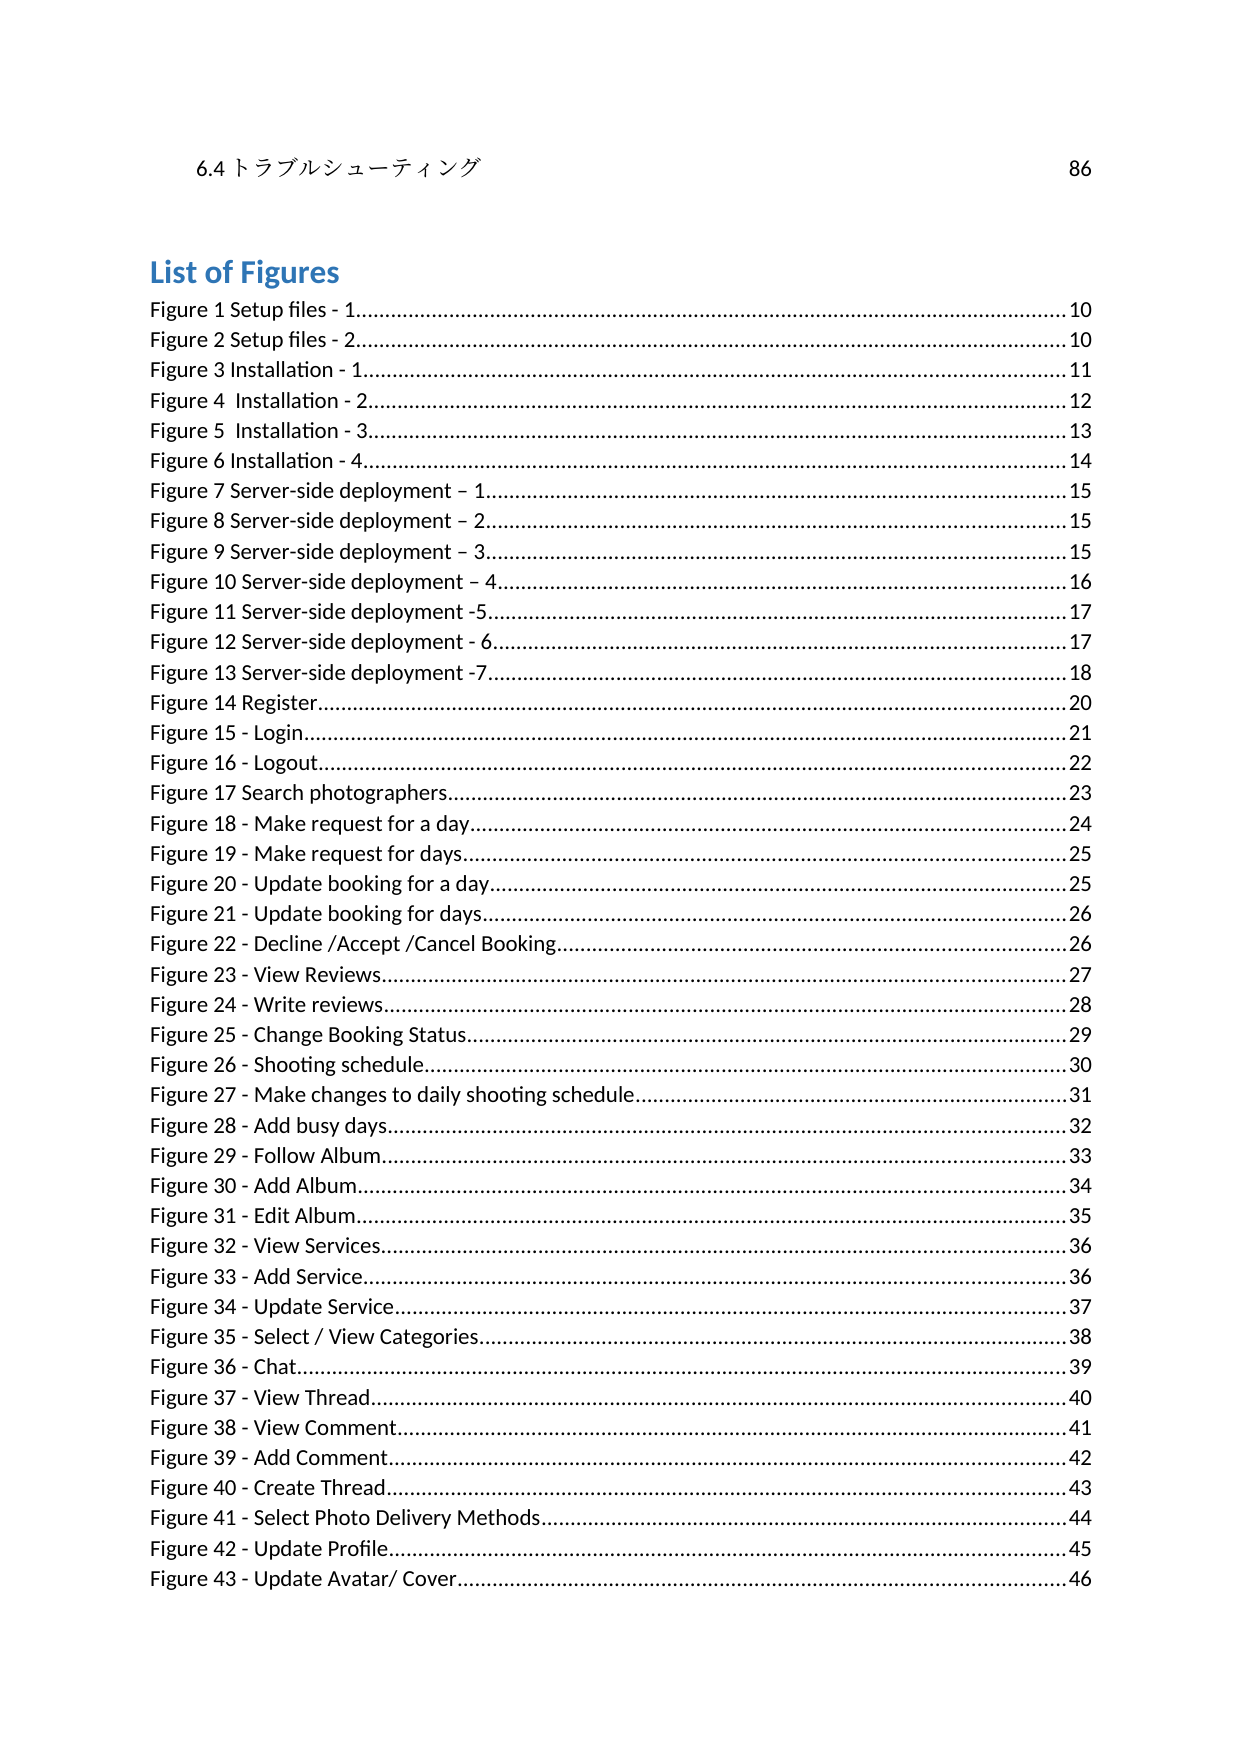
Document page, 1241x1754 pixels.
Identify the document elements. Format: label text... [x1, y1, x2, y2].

text Figure 9 Server-side deployment – 3 15 [150, 537, 1093, 565]
text Figure 37 - View Thread 40 [150, 1383, 1093, 1411]
text Figure 28 - Add busy days 32 [150, 1111, 1093, 1139]
text Figure 22 - Decline /Accept /Cancel Booking 26 [150, 929, 1093, 957]
text Figure 41 - Select Photo Delivery Methods 44 [150, 1503, 1093, 1531]
text Figure 27 - Make changes to daily shooting schedule 31 [150, 1081, 1093, 1108]
text Figure 16 - Logout 22 [150, 748, 1093, 776]
text Figure 8 Server-side deployment – 2 15 [150, 507, 1093, 534]
text Figure 25 - Change Booking Status 29 [150, 1020, 1093, 1048]
text Figure 32 - View Services 36 [150, 1232, 1093, 1259]
text Figure 15 - Login 21 [150, 718, 1093, 746]
text Figure 34 - Update Service 37 [150, 1292, 1093, 1320]
text Figure 31 - Edit Album 35 [150, 1201, 1093, 1229]
text Figure 14 Register 20 [150, 688, 1093, 716]
text Figure 30 - Add Album 34 [150, 1171, 1093, 1199]
text Figure 18 - Make request for a day 24 [150, 809, 1093, 837]
text Figure 23 - View Reviews 27 [150, 960, 1093, 988]
text Figure 39 - Add Comment 42 [150, 1443, 1093, 1471]
text Figure 1 Setup files - 1 10 [150, 295, 1093, 323]
text Figure 2 Setup files - 2 10 [150, 325, 1093, 353]
text List of Figures [150, 251, 1093, 292]
text Figure 3 Installation - 1 11 [150, 356, 1093, 383]
text Figure 10 Server-side deployment – 4 16 [150, 567, 1093, 595]
text Figure 38 - View Comment 41 [150, 1413, 1093, 1441]
text Figure 19 - Make request for days 25 [150, 839, 1093, 867]
text Figure 6 Installation - 4 14 [150, 446, 1093, 474]
text Figure 29 - Follow Album 33 [150, 1141, 1093, 1169]
text Figure 4 Installation - 2 12 [150, 386, 1093, 414]
text Figure 20 - Update booking for a day 25 [150, 869, 1093, 897]
text Figure 21 - Update booking for days 26 [150, 899, 1093, 927]
text Figure 13 Server-side deployment -7 18 [150, 658, 1093, 686]
text Figure 12 Server-side deployment - 6 17 [150, 627, 1093, 655]
text Figure 5 Installation - 3 13 [150, 416, 1093, 444]
text Figure 36 - Chat 39 [150, 1352, 1093, 1380]
text Figure 17 Search photographers 23 [150, 778, 1093, 806]
text Figure 26 - Shooting schedule 30 [150, 1050, 1093, 1078]
text Figure 24 - Write reviews 28 [150, 990, 1093, 1018]
text Figure 11 Server-side deployment -5 17 [150, 597, 1093, 625]
text Figure 35 - Select / View Categories 38 [150, 1322, 1093, 1350]
text Figure 42 - Update Profile 45 [150, 1534, 1093, 1562]
text Figure 43 - Update Avatar/ Cover 46 [150, 1564, 1093, 1592]
text Figure 40 - Create Thread 43 [150, 1473, 1093, 1501]
text Figure 7 Server-side deployment – 1 15 [150, 476, 1093, 504]
text Figure 33 - Add Service 36 [150, 1262, 1093, 1290]
